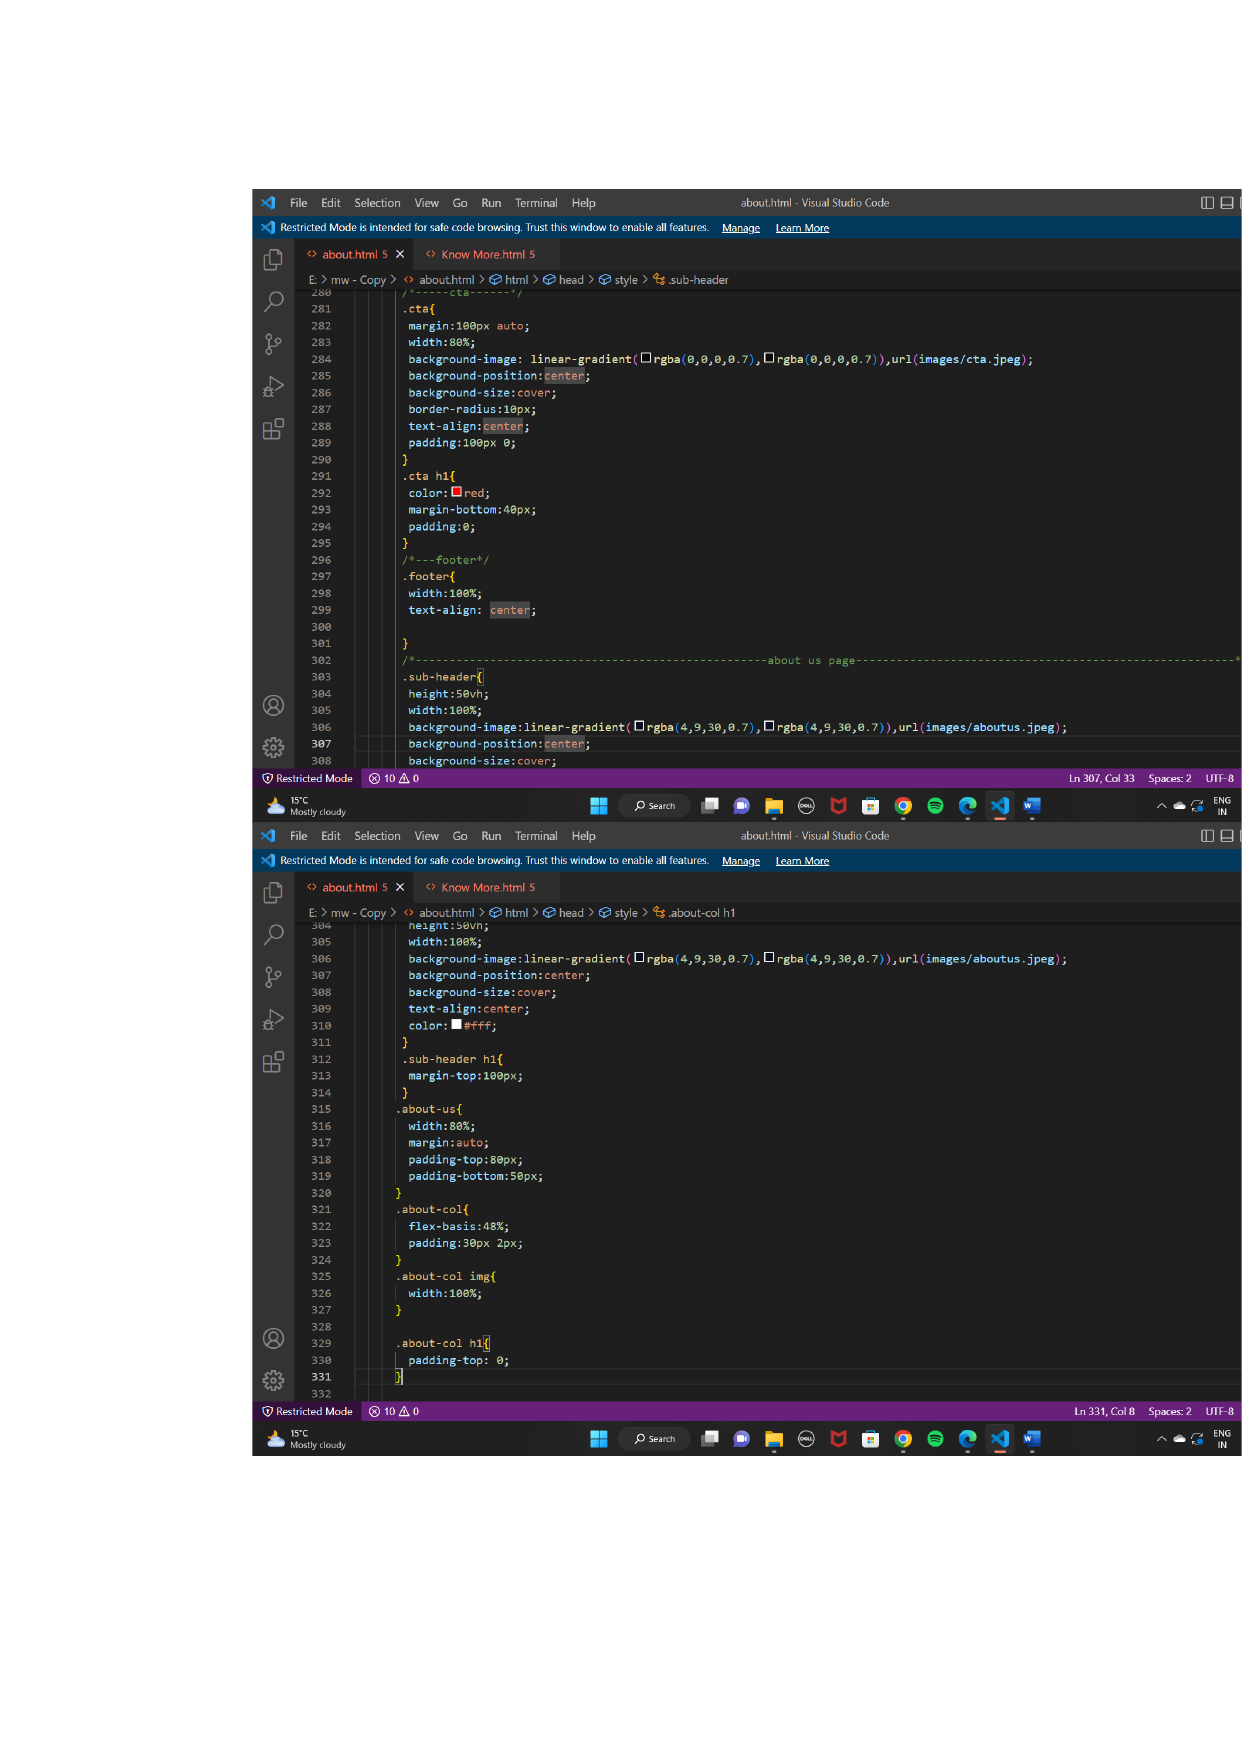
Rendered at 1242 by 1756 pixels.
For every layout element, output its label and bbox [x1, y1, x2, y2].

picture [252, 189, 1242, 1456]
